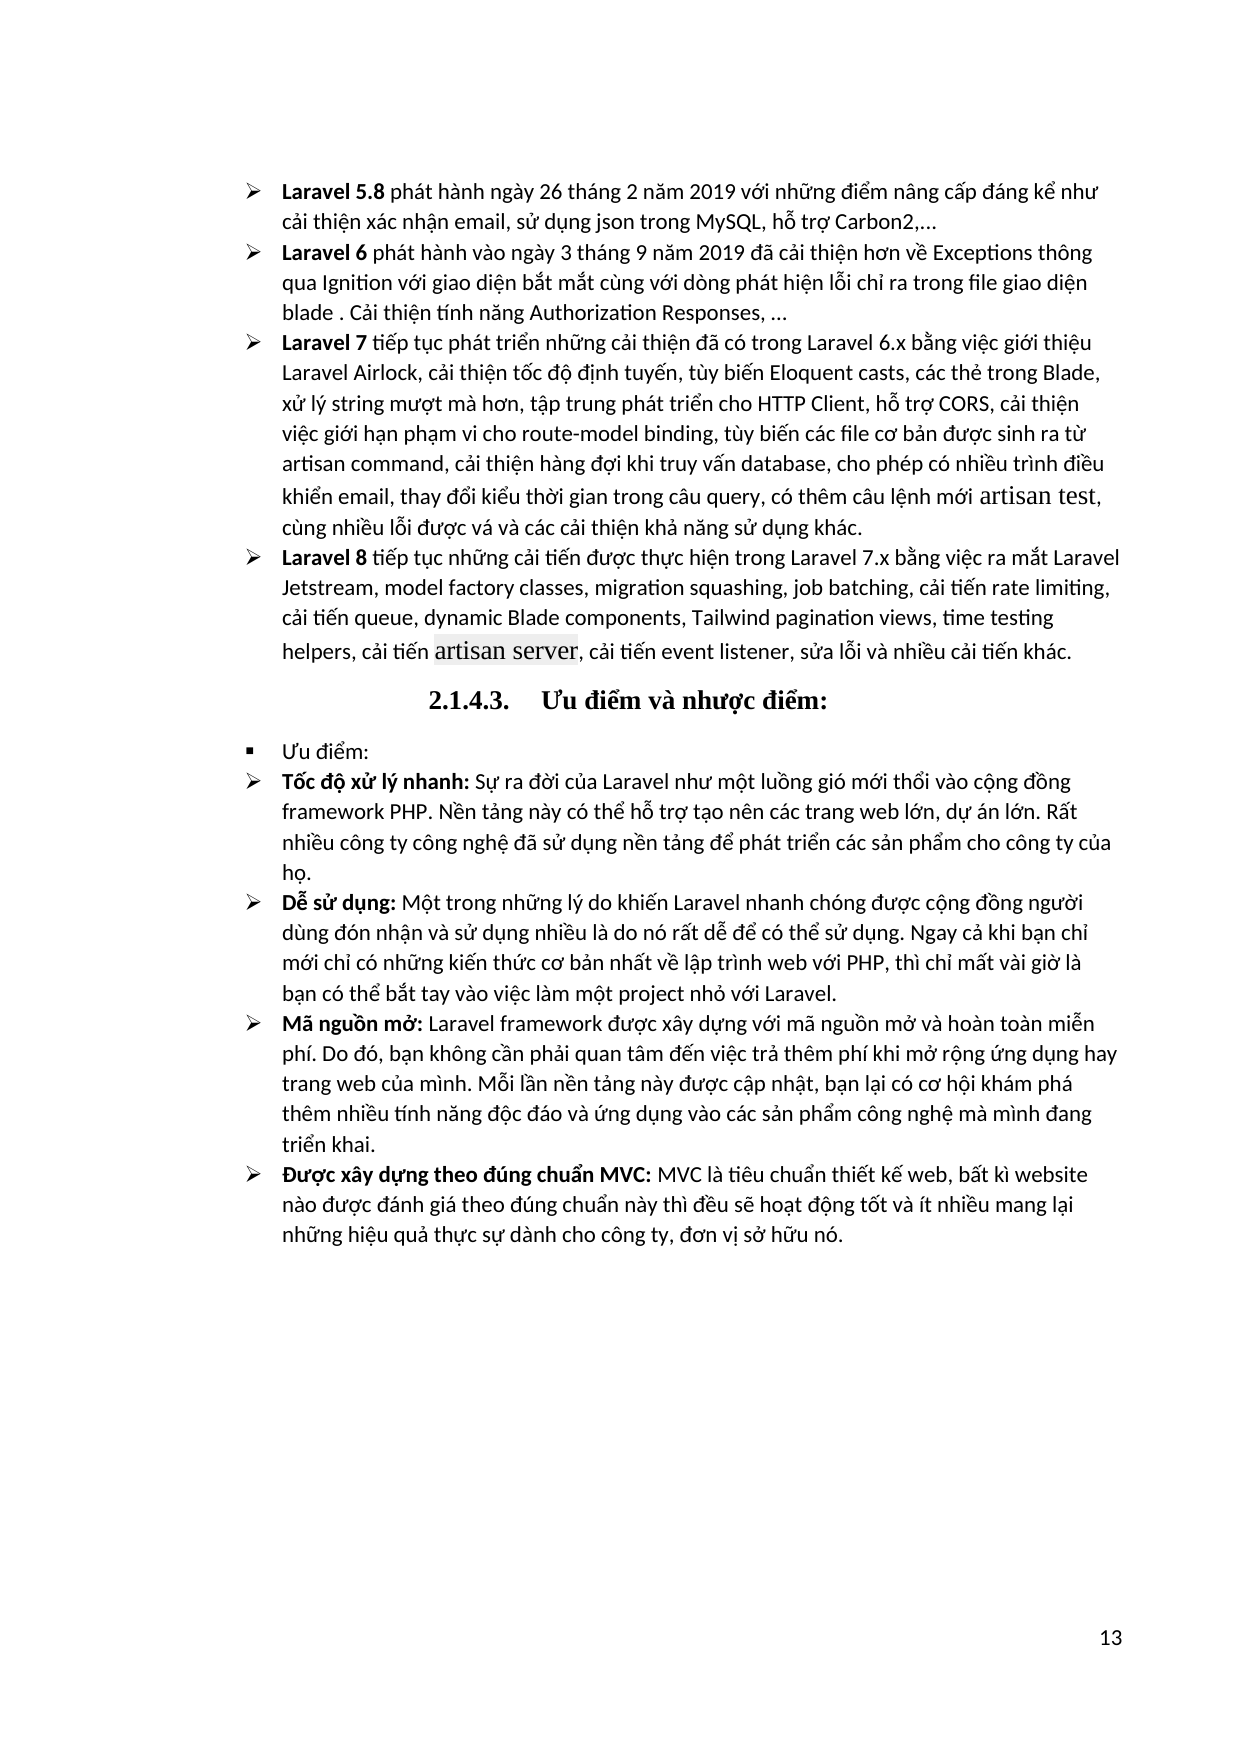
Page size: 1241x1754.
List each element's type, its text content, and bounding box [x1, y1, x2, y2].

list Laravel 5.8 phát hành ngày 26 tháng 2 năm 2019 với những điểm nâng cấp đáng kể như cải thiện xác nhận email, sử dụng json trong MySQL, hỗ trợ Carbon2,... [244, 177, 1122, 235]
list Laravel 6 phát hành vào ngày 3 tháng 9 năm 2019 đã cải thiện hơn về Exceptions thông qua Ignition với giao diện bắt mắt cùng với dòng phát hiện lỗi chỉ ra trong file giao diện blade . Cải thiện tính năng Authorization Responses, … [244, 238, 1122, 326]
list Tốc độ xử lý nhanh: Sự ra đời của Laravel như một luồng gió mới thổi vào cộng đồng framework PHP. Nền tảng này có thể hỗ trợ tạo nên các trang web lớn, dự án lớn. Rất nhiều công ty công nghệ đã sử dụng nền tảng để phát triển các sản phẩm cho công ty của họ. [244, 767, 1122, 886]
list Ưu điểm: [244, 737, 1122, 765]
list Laravel 8 tiếp tục những cải tiến được thực hiện trong Laravel 7.x bằng việc ra mắt Laravel Jetstream, model factory classes, migration squashing, job batching, cải tiến rate limiting, cải tiến queue, dynamic Blade components, Tailwind pagination views, time testing helpers, cải tiến artisan server, cải tiến event listener, sửa lỗi và nhiều cải tiến khác. [244, 543, 1122, 665]
list Ưu điểm và nhược điểm: [428, 684, 1122, 715]
list Được xây dựng theo đúng chuẩn MVC: MVC là tiêu chuẩn thiết kế web, bất kì website nào được đánh giá theo đúng chuẩn này thì đều sẽ hoạt động tốt và ít nhiều mang lại những hiệu quả thực sự dành cho công ty, đơn vị sở hữu nó. [244, 1160, 1122, 1248]
list Dễ sử dụng: Một trong những lý do khiến Laravel nhanh chóng được cộng đồng người dùng đón nhận và sử dụng nhiều là do nó rất dễ để có thể sử dụng. Ngay cả khi bạn chỉ mới chỉ có những kiến thức cơ bản nhất về lập trình web với PHP, thì chỉ mất vài giờ là bạn có thể bắt tay vào việc làm một project nhỏ với Laravel. [244, 888, 1122, 1007]
list Laravel 7 tiếp tục phát triển những cải thiện đã có trong Laravel 6.x bằng việc giới thiệu Laravel Airlock, cải thiện tốc độ định tuyến, tùy biến Eloquent casts, các thẻ trong Blade, xử lý string mượt mà hơn, tập trung phát triển cho HTTP Client, hỗ trợ CORS, cải thiện việc giới hạn phạm vi cho route-model binding, tùy biến các file cơ bản được sinh ra từ artisan command, cải thiện hàng đợi khi truy vấn database, cho phép có nhiều trình điều khiển email, thay đổi kiểu thời gian trong câu query, có thêm câu lệnh mới artisan test, cùng nhiều lỗi được vá và các cải thiện khả năng sử dụng khác. [244, 328, 1122, 541]
list Mã nguồn mở: Laravel framework được xây dựng với mã nguồn mở và hoàn toàn miễn phí. Do đó, bạn không cần phải quan tâm đến việc trả thêm phí khi mở rộng ứng dụng hay trang web của mình. Mỗi lần nền tảng này được cập nhật, bạn lại có cơ hội khám phá thêm nhiều tính năng độc đáo và ứng dụng vào các sản phẩm công nghệ mà mình đang triển khai. [244, 1009, 1122, 1158]
